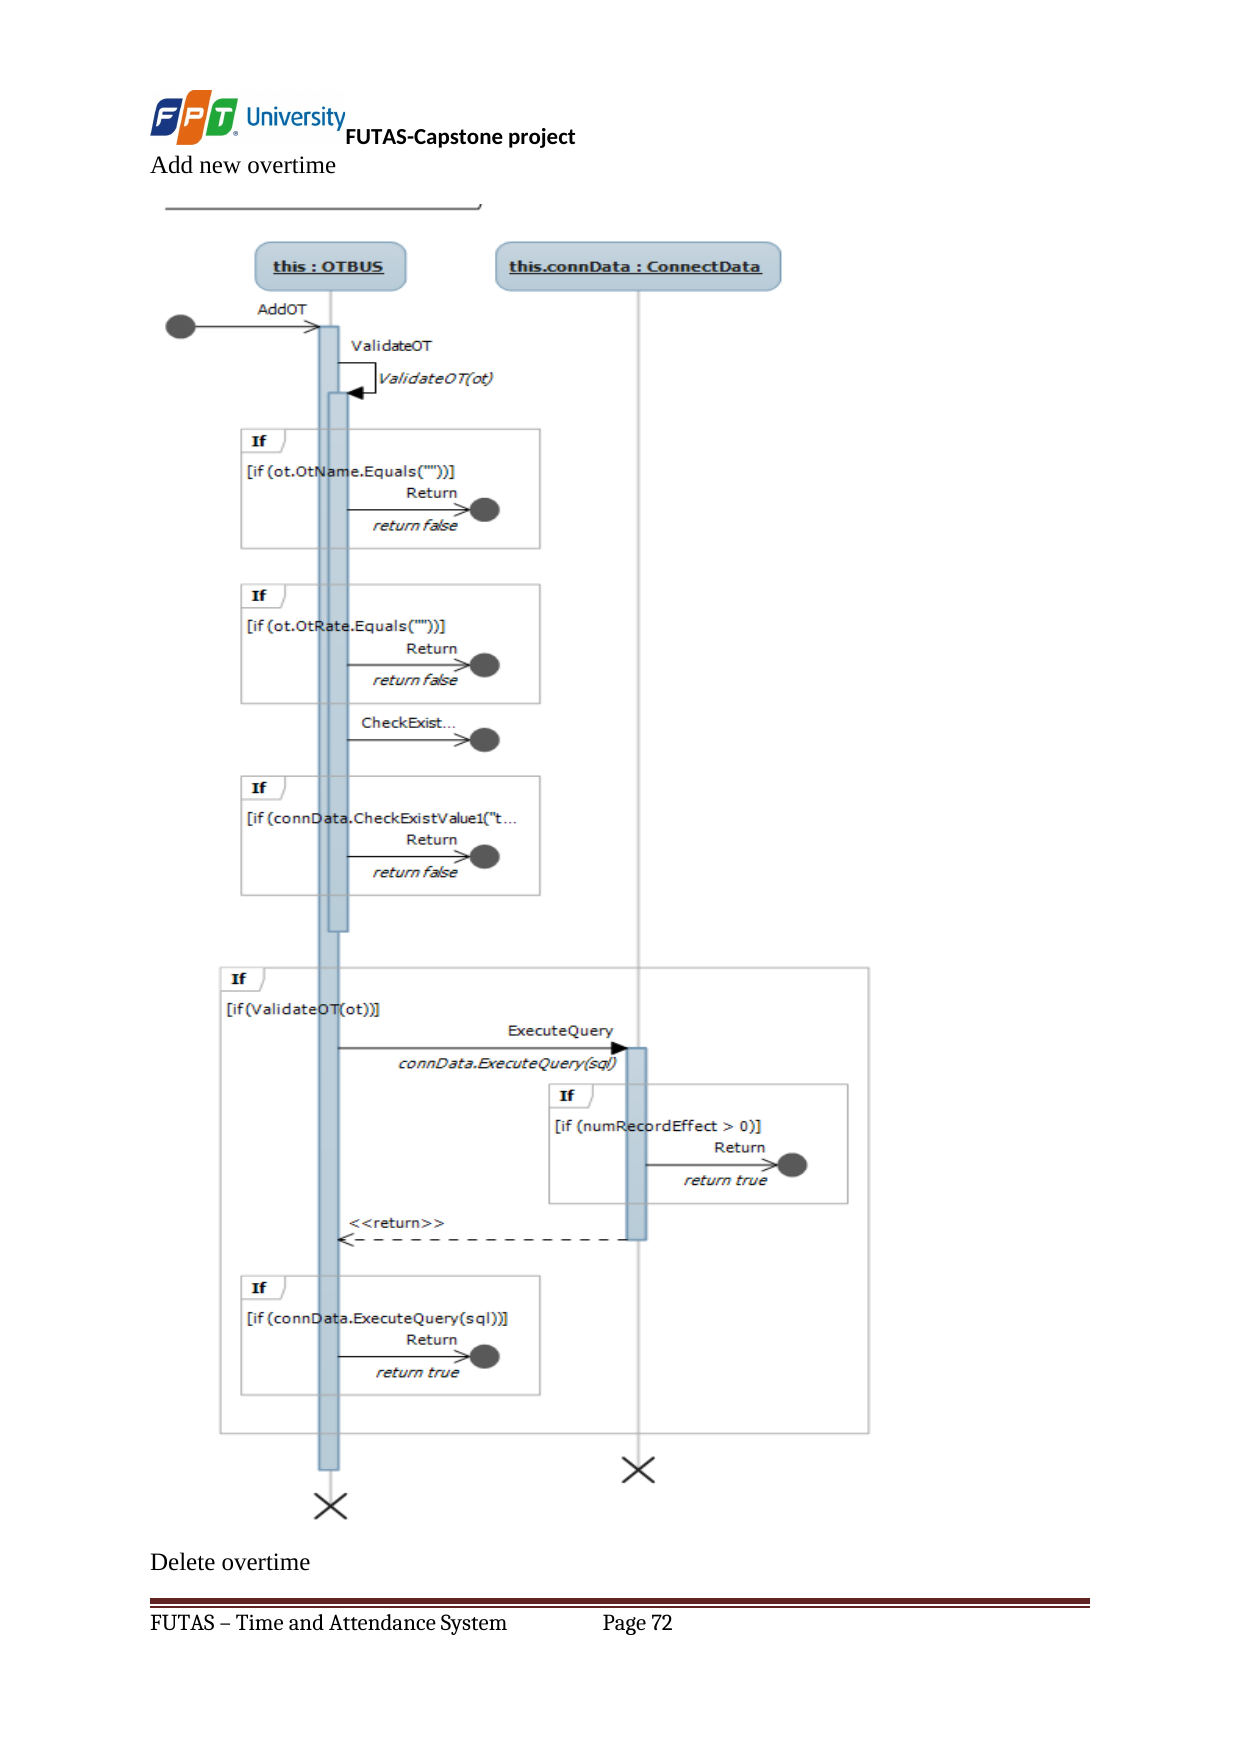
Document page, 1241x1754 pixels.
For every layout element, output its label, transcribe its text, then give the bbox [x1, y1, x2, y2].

picture [150, 204, 988, 1522]
picture [150, 90, 346, 145]
text Add new overtime [150, 150, 1090, 179]
text Delete overtime [150, 1547, 1090, 1576]
